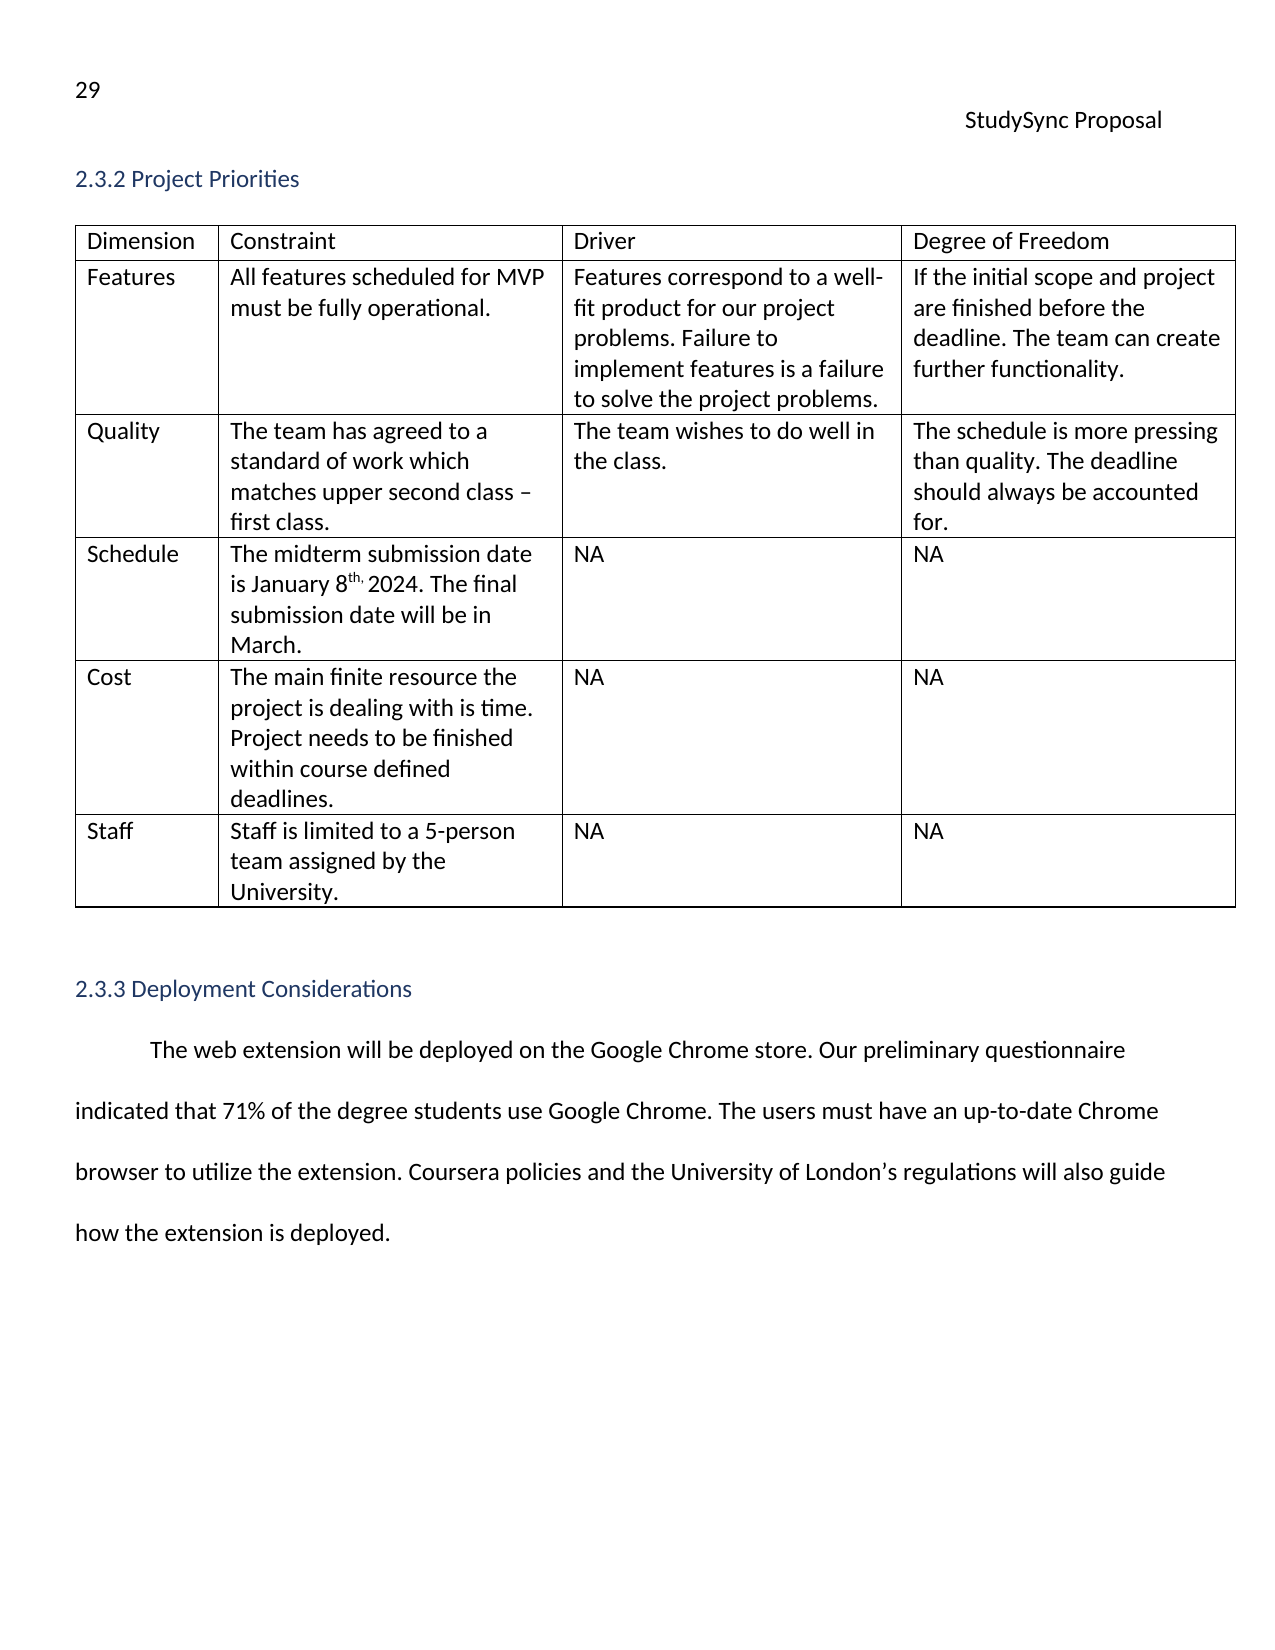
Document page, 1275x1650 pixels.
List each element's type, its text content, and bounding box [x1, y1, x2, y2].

table_cell NA [563, 538, 901, 660]
table_cell Staff [76, 815, 218, 906]
text The web extension will be deployed on the Google Chrome store. Our preliminary questionnaire indicated that 71% of the degree students use Google Chrome. The users must have an up-to-date Chrome browser to utilize the extension. Coursera policies and the University of London’s regulations will also guide how the extension is deployed. [75, 1034, 1200, 1247]
table_cell NA [902, 815, 1235, 906]
table_cell NA [902, 661, 1235, 814]
table_cell Features [76, 261, 218, 414]
table_cell The team has agreed to a standard of work which matches upper second class – first class. [219, 415, 562, 537]
table_cell The midterm submission date is January 8th, 2024. The final submission date will be in March. [219, 538, 562, 660]
table_header Degree of Freedom [902, 226, 1235, 260]
table_cell The main finite resource the project is dealing with is time. Project needs to be finished within course defined deadlines. [219, 661, 562, 814]
table_header Dimension [76, 226, 218, 260]
table_cell NA [563, 661, 901, 814]
table_cell Schedule [76, 538, 218, 660]
table_cell The team wishes to do well in the class. [563, 415, 901, 537]
subtitle 2.3.3 Deployment Considerations [75, 973, 1200, 1003]
table_cell The schedule is more pressing than quality. The deadline should always be accounted for. [902, 415, 1235, 537]
table_header Driver [563, 226, 901, 260]
table_cell All features scheduled for MVP must be fully operational. [219, 261, 562, 414]
table_cell NA [563, 815, 901, 906]
table_header Constraint [219, 226, 562, 260]
table_cell NA [902, 538, 1235, 660]
subtitle 2.3.2 Project Priorities [75, 163, 1200, 194]
table_cell Cost [76, 661, 218, 814]
table_cell Features correspond to a well-fit product for our project problems. Failure to implement features is a failure to solve the project problems. [563, 261, 901, 414]
table_cell Staff is limited to a 5-person team assigned by the University. [219, 815, 562, 906]
table_cell If the initial scope and project are finished before the deadline. The team can create further functionality. [902, 261, 1235, 414]
table_cell Quality [76, 415, 218, 537]
